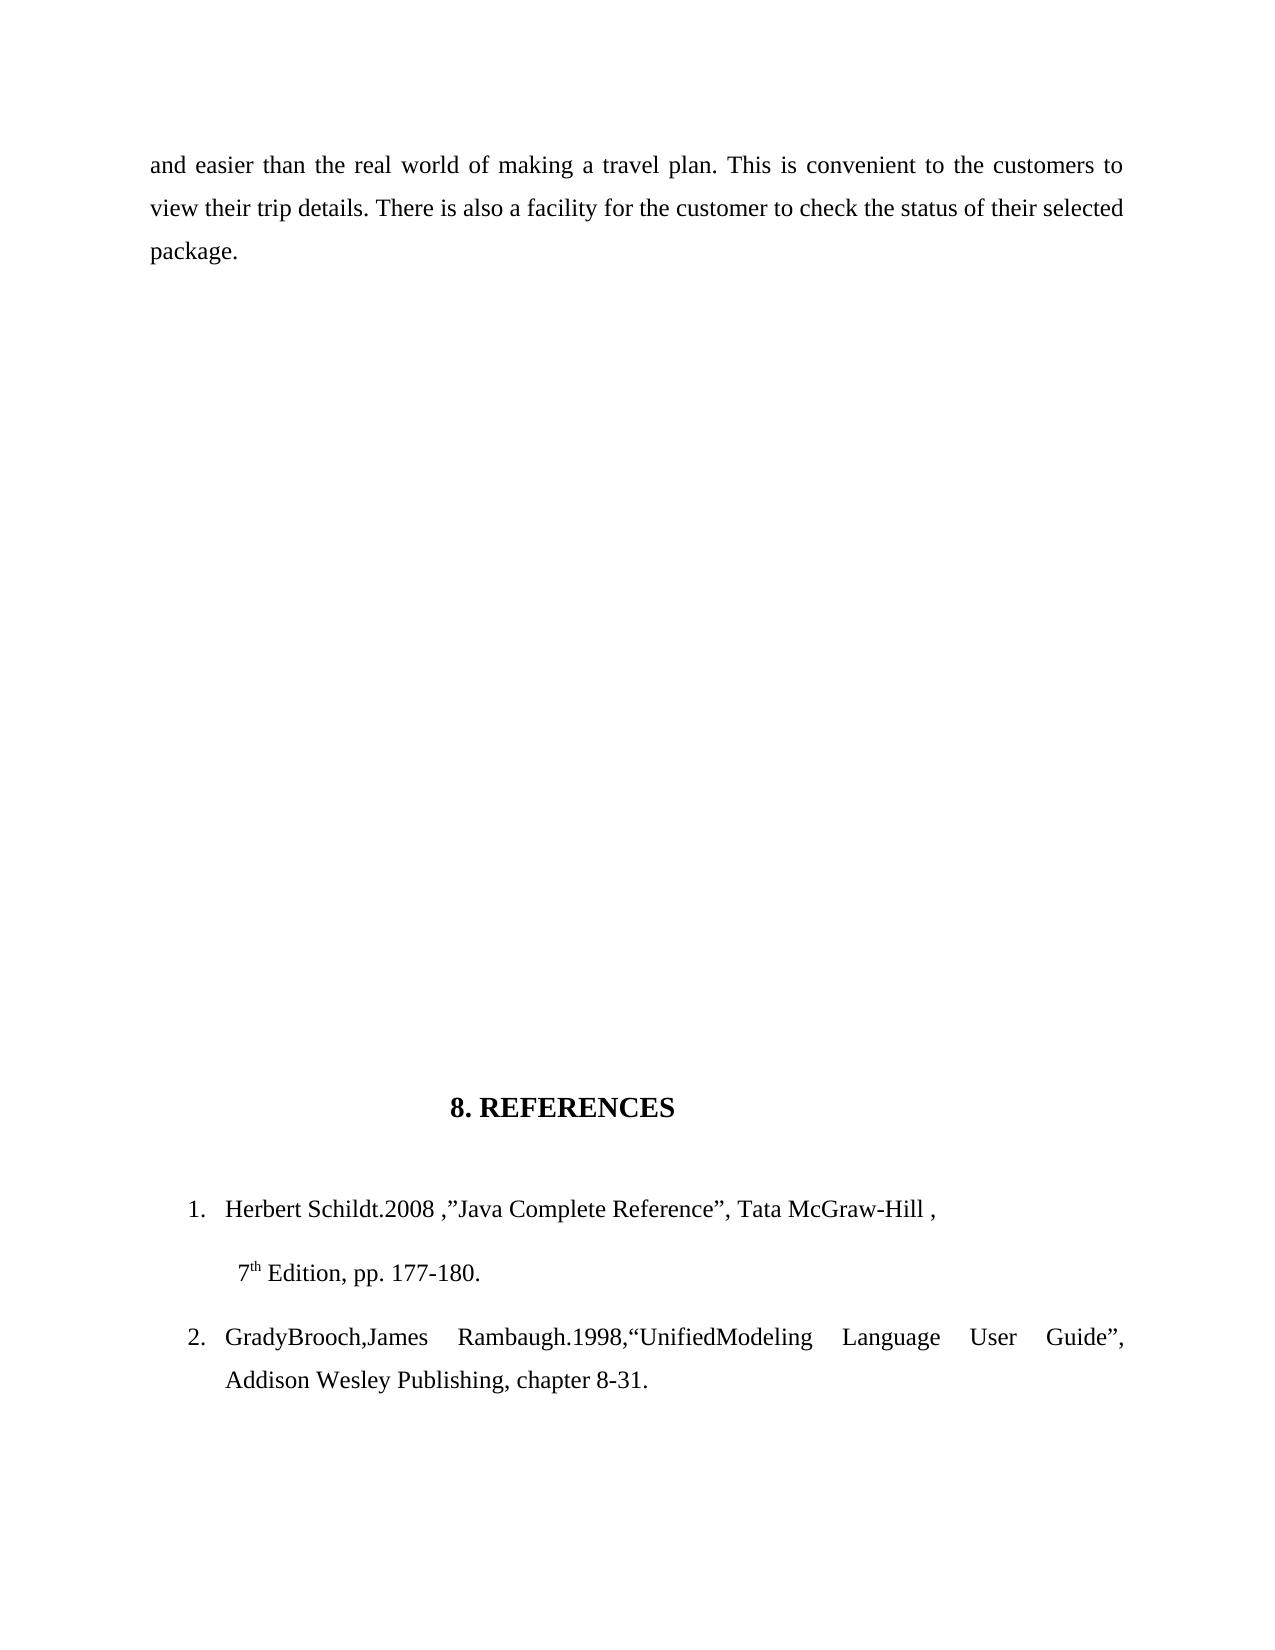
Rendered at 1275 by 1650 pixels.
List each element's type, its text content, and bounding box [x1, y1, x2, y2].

list Herbert Schildt.2008 ,”Java Complete Reference”, Tata McGraw-Hill , [187, 1194, 1125, 1223]
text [150, 150, 1125, 265]
list GradyBrooch,James Rambaugh.1998,“UnifiedModeling Language User Guide”, Addison Wesley Publishing, chapter 8-31. [187, 1322, 1125, 1394]
text 7th Edition, pp. 177-180. [225, 1258, 1125, 1287]
subtitle 8. REFERENCES [150, 1090, 1125, 1124]
